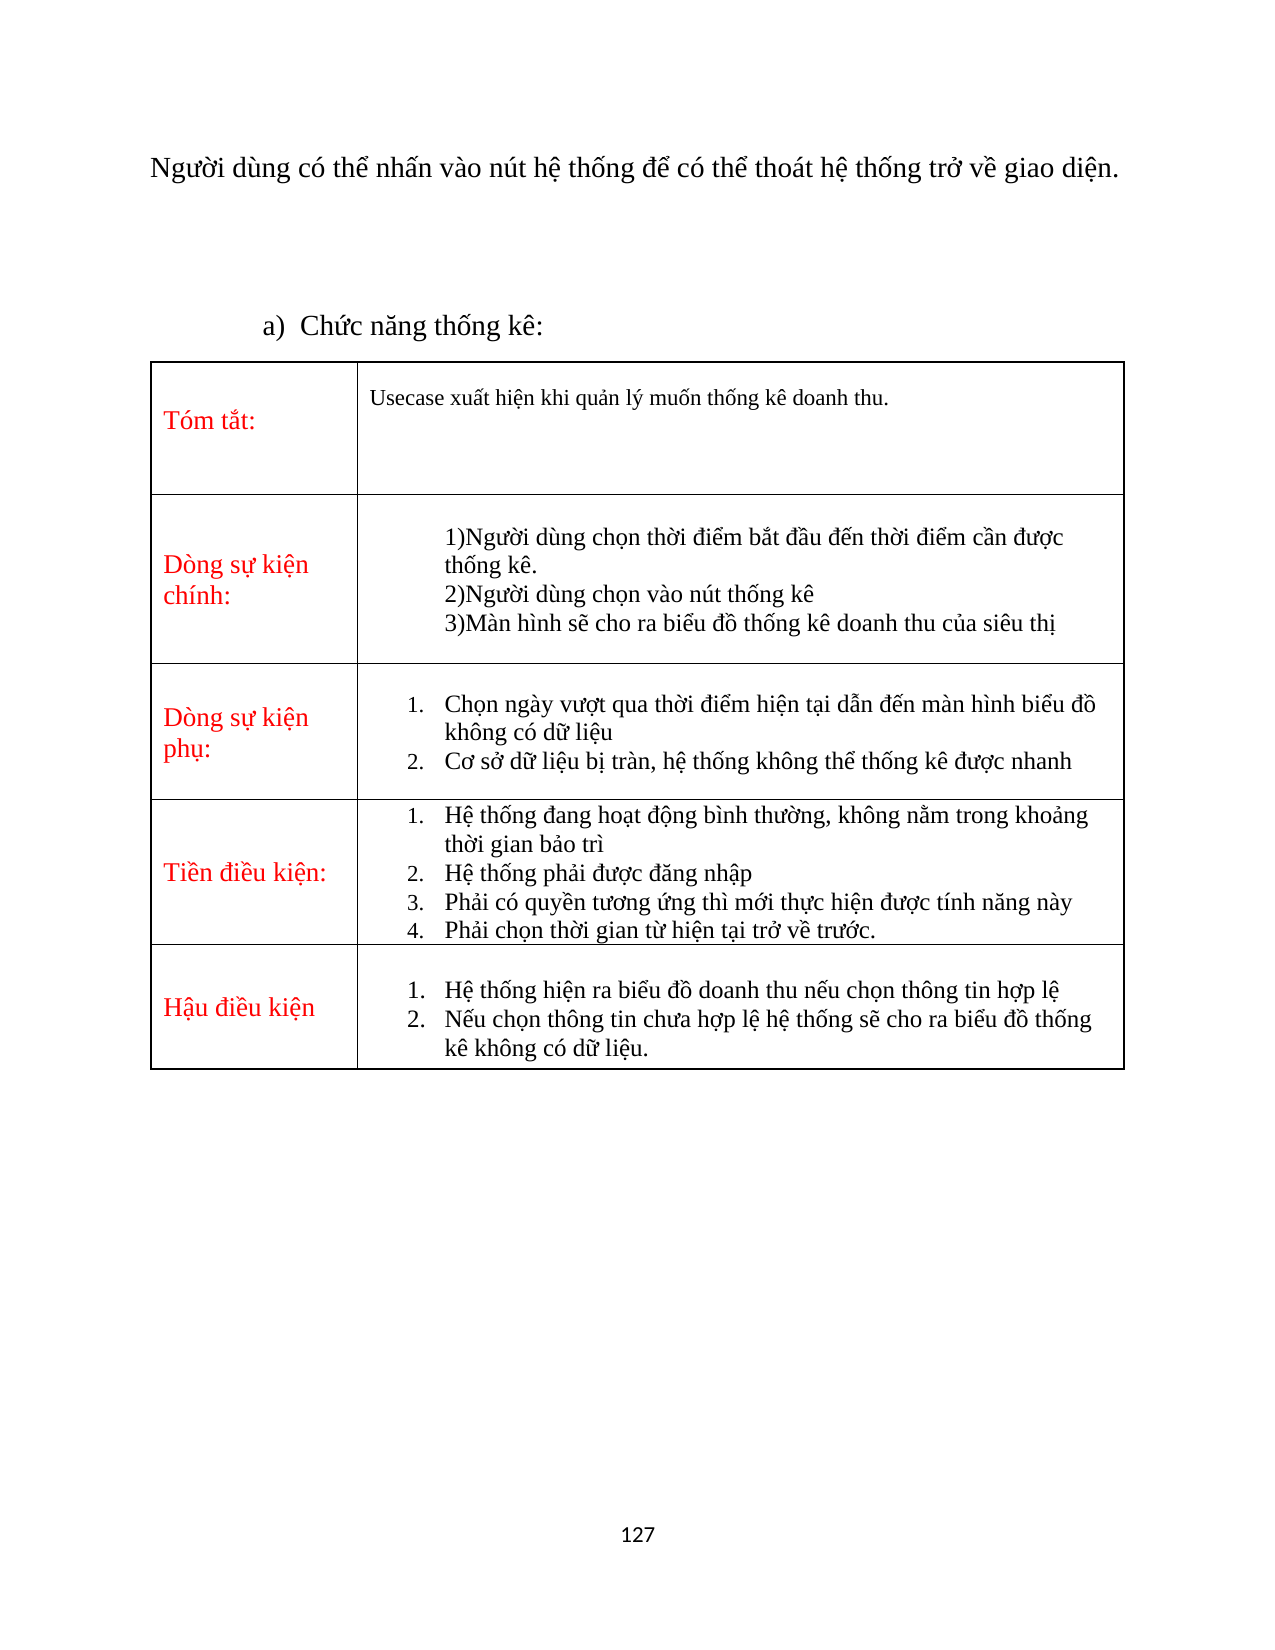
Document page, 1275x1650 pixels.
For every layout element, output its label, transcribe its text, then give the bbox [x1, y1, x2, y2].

table_cell 1)Người dùng chọn thời điểm bắt đầu đến thời điểm cần được thống kê. 2)Người dùng chọn vào nút thống kê 3)Màn hình sẽ cho ra biểu đồ thống kê doanh thu của siêu thị [358, 495, 1123, 663]
table_cell Hệ thống hiện ra biểu đồ doanh thu nếu chọn thông tin hợp lệ Nếu chọn thông tin chưa hợp lệ hệ thống sẽ cho ra biểu đồ thống kê không có dữ liệu. [358, 945, 1123, 1067]
table_cell Tiền điều kiện: [152, 800, 357, 944]
table_cell Dòng sự kiện phụ: [152, 664, 357, 799]
table_cell Dòng sự kiện chính: [152, 495, 357, 663]
text Người dùng có thể nhấn vào nút hệ thống để có thể thoát hệ thống trở về giao diện. [150, 150, 1125, 183]
table_cell Chọn ngày vượt qua thời điểm hiện tại dẫn đến màn hình biểu đồ không có dữ liệu Cơ sở dữ liệu bị tràn, hệ thống không thể thống kê được nhanh [358, 664, 1123, 799]
list Chức năng thống kê: [262, 308, 1125, 342]
table_header Usecase xuất hiện khi quản lý muốn thống kê doanh thu. [358, 363, 1123, 494]
table_cell Hậu điều kiện [152, 945, 357, 1067]
table_header Tóm tắt: [152, 363, 357, 494]
table_cell Hệ thống đang hoạt động bình thường, không nằm trong khoảng thời gian bảo trì Hệ thống phải được đăng nhập Phải có quyền tương ứng thì mới thực hiện được tính năng này Phải chọn thời gian từ hiện tại trở về trước. [358, 800, 1123, 944]
